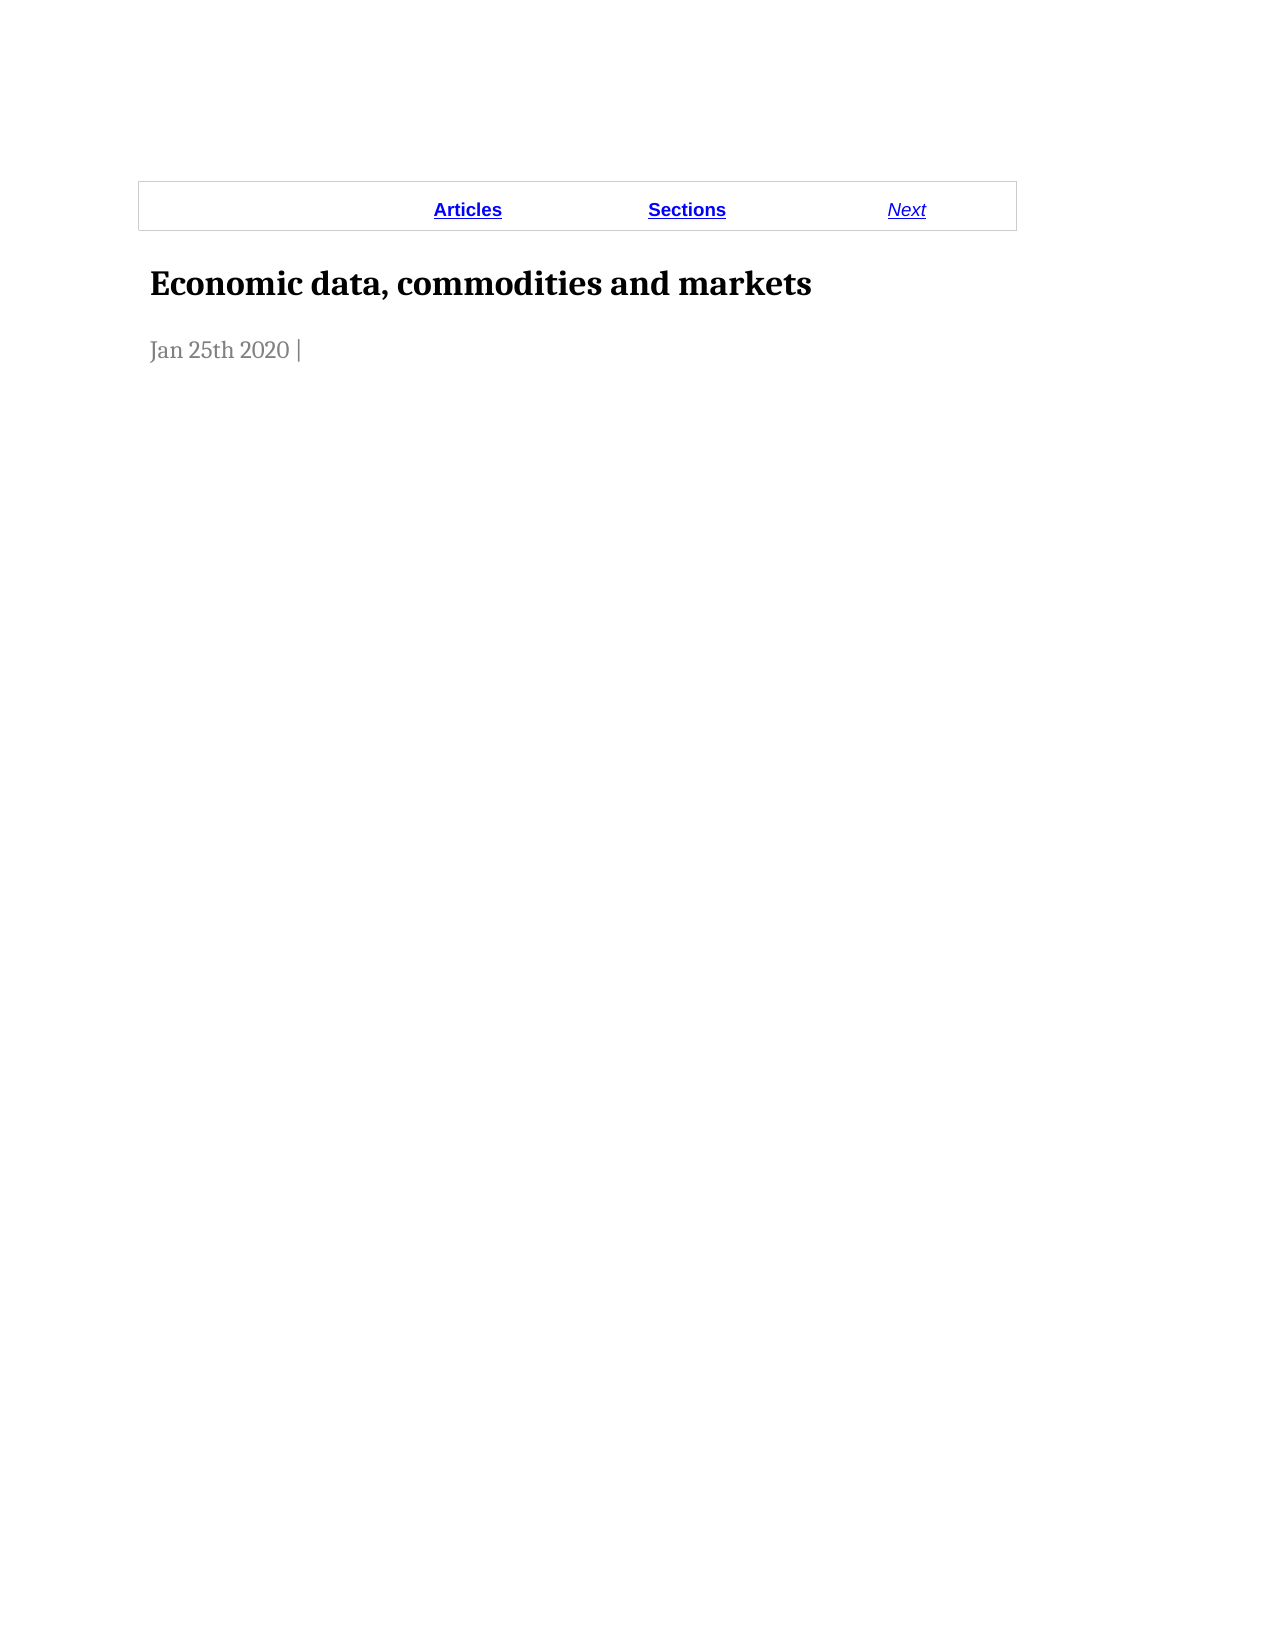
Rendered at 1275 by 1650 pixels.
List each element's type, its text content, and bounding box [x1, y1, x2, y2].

text Jan 25th 2020 | [150, 335, 1125, 365]
table_header Next [797, 182, 1016, 230]
table_header Articles [358, 182, 577, 230]
table_header [139, 182, 358, 230]
table_header Sections [578, 182, 797, 230]
subtitle Economic data, commodities and markets [150, 261, 1125, 304]
